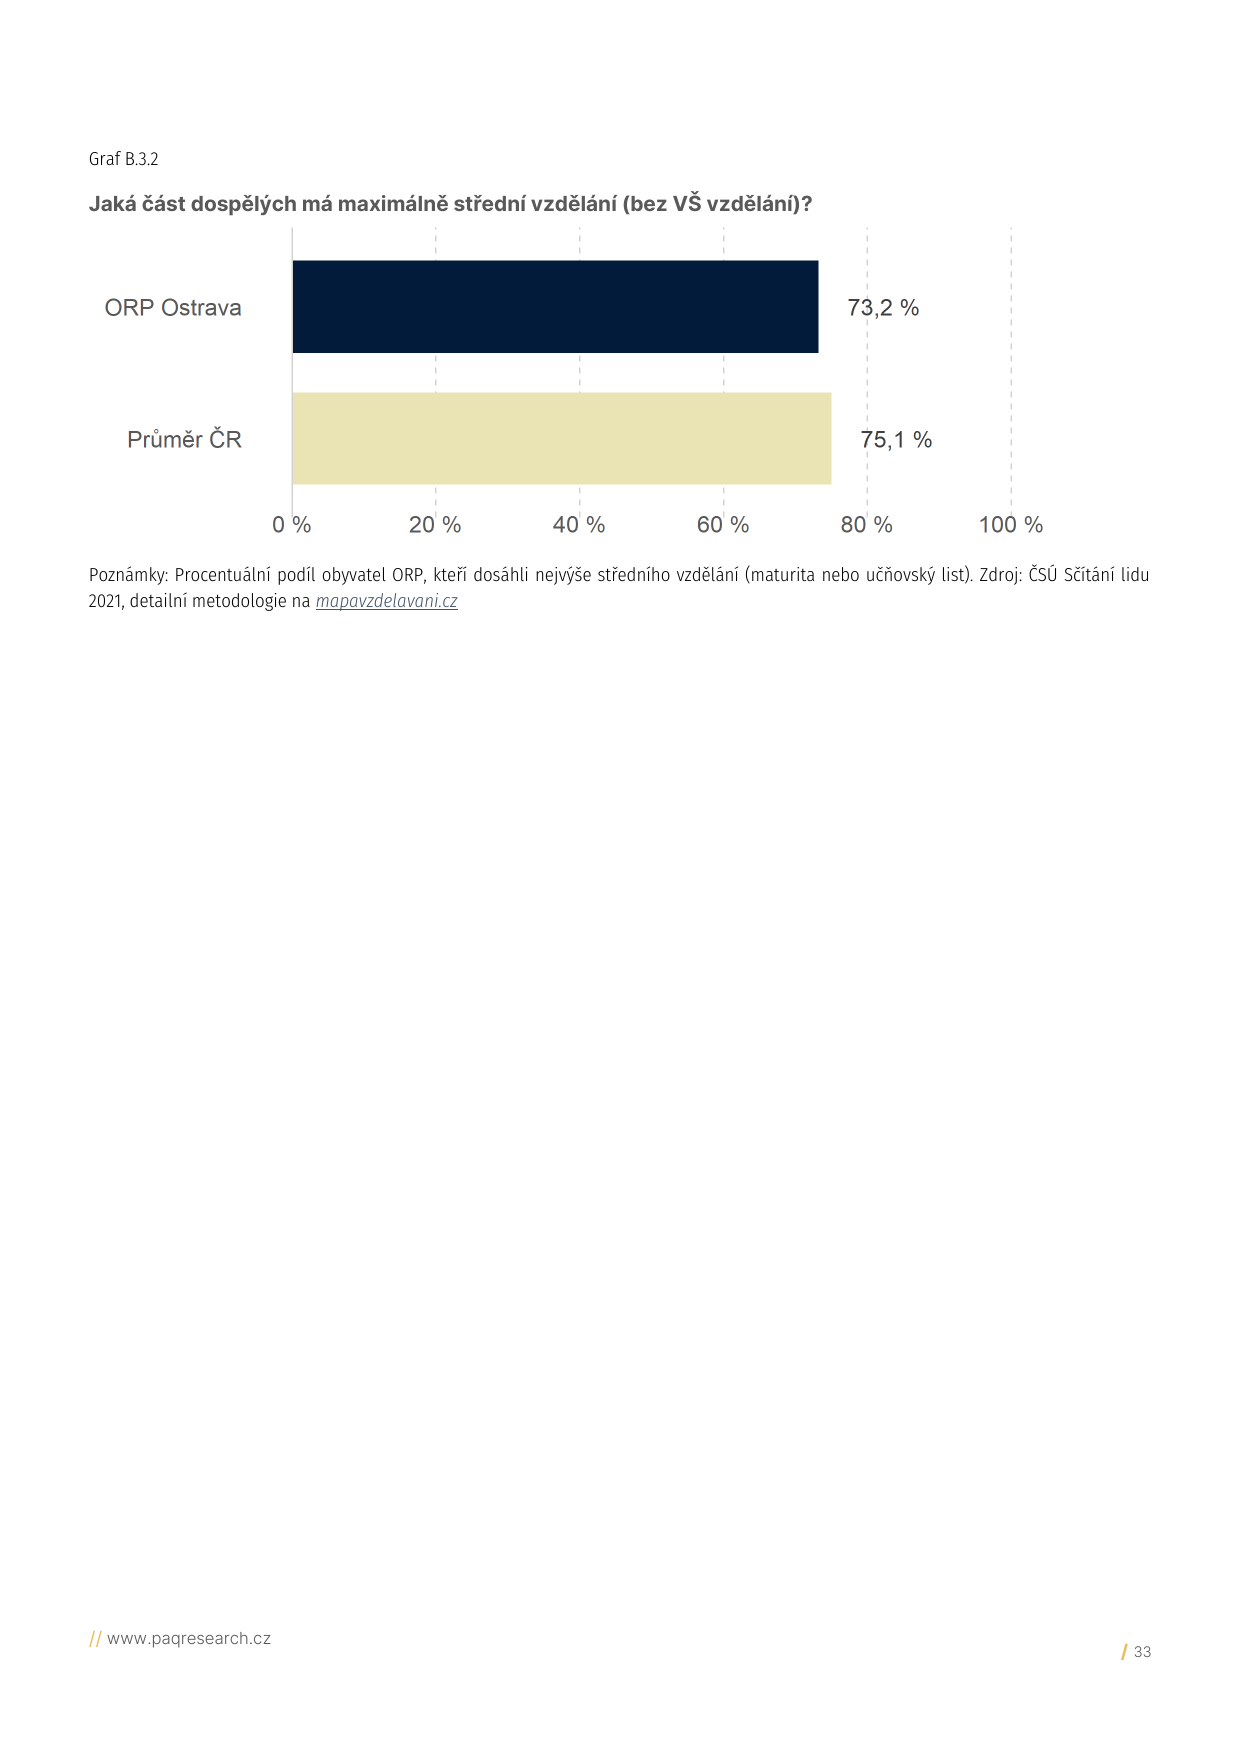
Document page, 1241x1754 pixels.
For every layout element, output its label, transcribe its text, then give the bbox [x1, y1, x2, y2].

picture [88, 216, 1139, 548]
text Poznámky: Procentuální podíl obyvatel ORP, kteří dosáhli nejvýše středního vzdělání (maturita nebo učňovský list). Zdroj: ČSÚ Sčítání lidu 2021, detailní metodologie na mapavzdelavani.cz [89, 564, 1152, 613]
text Graf B.3.2 [89, 148, 1152, 170]
text Jaká část dospělých má maximálně střední vzdělání (bez VŠ vzdělání)? [89, 186, 1152, 216]
